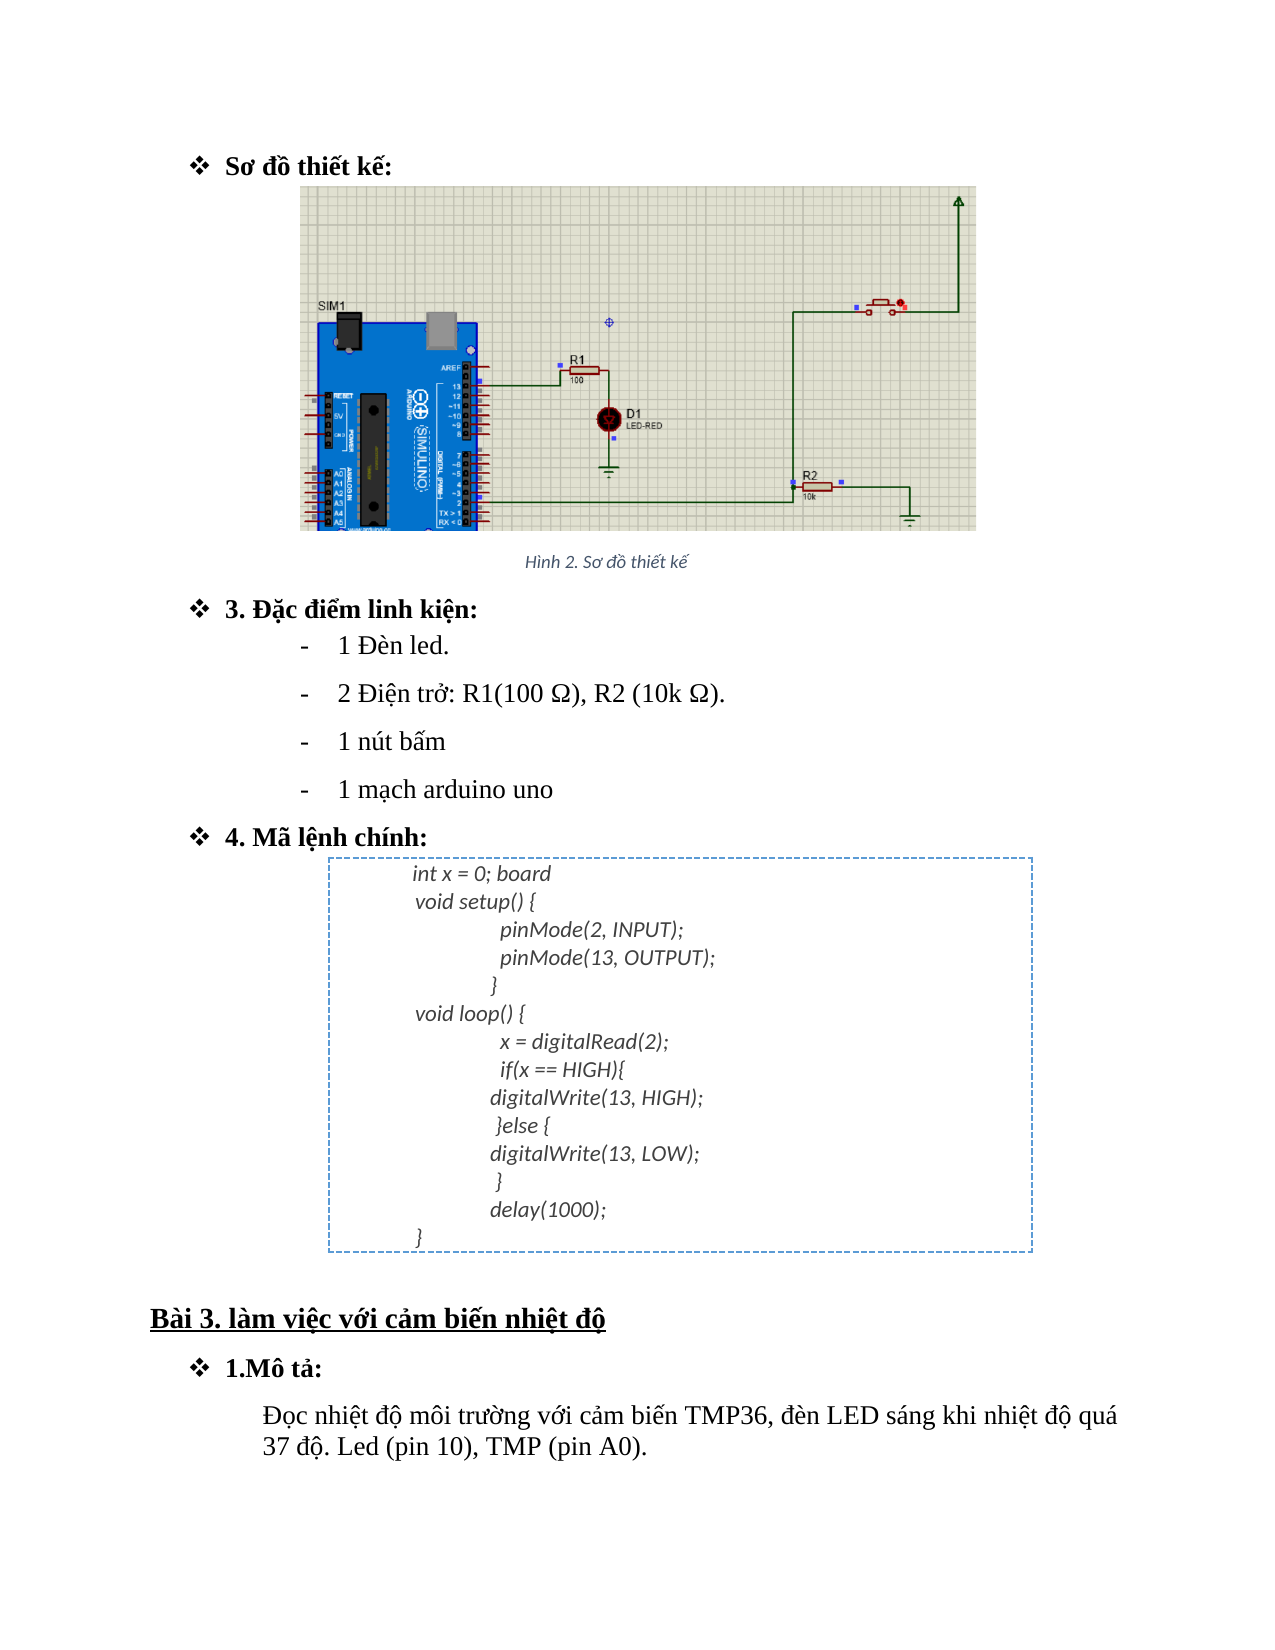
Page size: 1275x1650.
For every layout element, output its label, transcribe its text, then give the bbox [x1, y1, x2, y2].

subtitle 1 Đèn led. [300, 629, 1125, 661]
subtitle 1 nút bấm [300, 725, 1125, 756]
picture [300, 186, 977, 531]
subtitle 4. Mã lệnh chính: [187, 821, 1125, 852]
subtitle 3. Đặc điểm linh kiện: [187, 593, 1125, 625]
table_header int x = 0; board void setup() { pinMode(2, INPUT); pinMode(13, OUTPUT); } void loop() { x = digitalRead(2); if(x == HIGH){ digitalWrite(13, HIGH); }else { digitalWrite(13, LOW); } delay(1000); } [329, 857, 1032, 1251]
subtitle Đọc nhiệt độ môi trường với cảm biến TMP36, đèn LED sáng khi nhiệt độ quá 37 độ. Led (pin 10), TMP (pin A0). [262, 1399, 1125, 1461]
subtitle 1 mạch arduino uno [300, 773, 1125, 804]
subtitle 2 Điện trở: R1(100 Ω), R2 (10k Ω). [300, 677, 1125, 708]
subtitle 1.Mô tả: [187, 1352, 1125, 1383]
subtitle Bài 3. làm việc với cảm biến nhiệt độ [150, 1301, 1125, 1334]
subtitle Sơ đồ thiết kế: [187, 150, 1125, 181]
